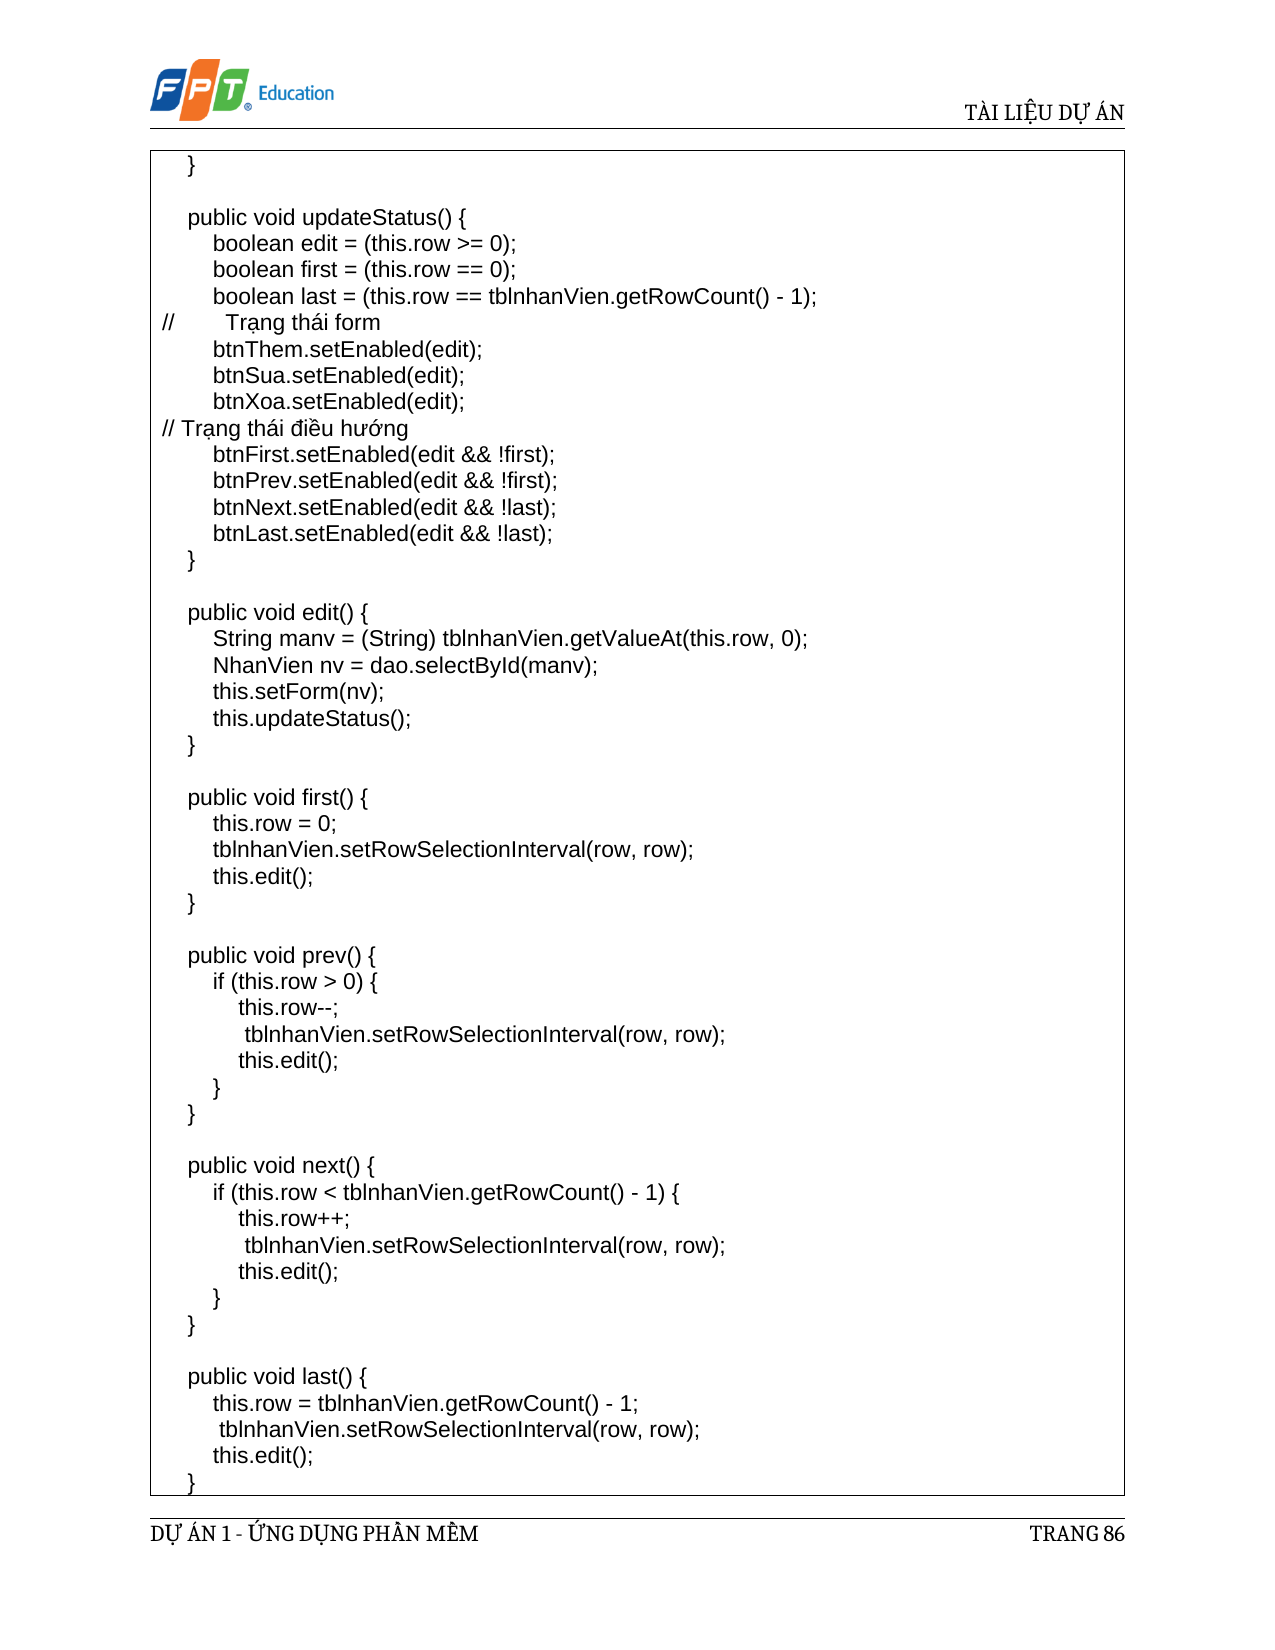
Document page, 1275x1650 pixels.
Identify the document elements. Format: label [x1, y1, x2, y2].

picture [150, 59, 336, 121]
table_header [151, 151, 1124, 1495]
